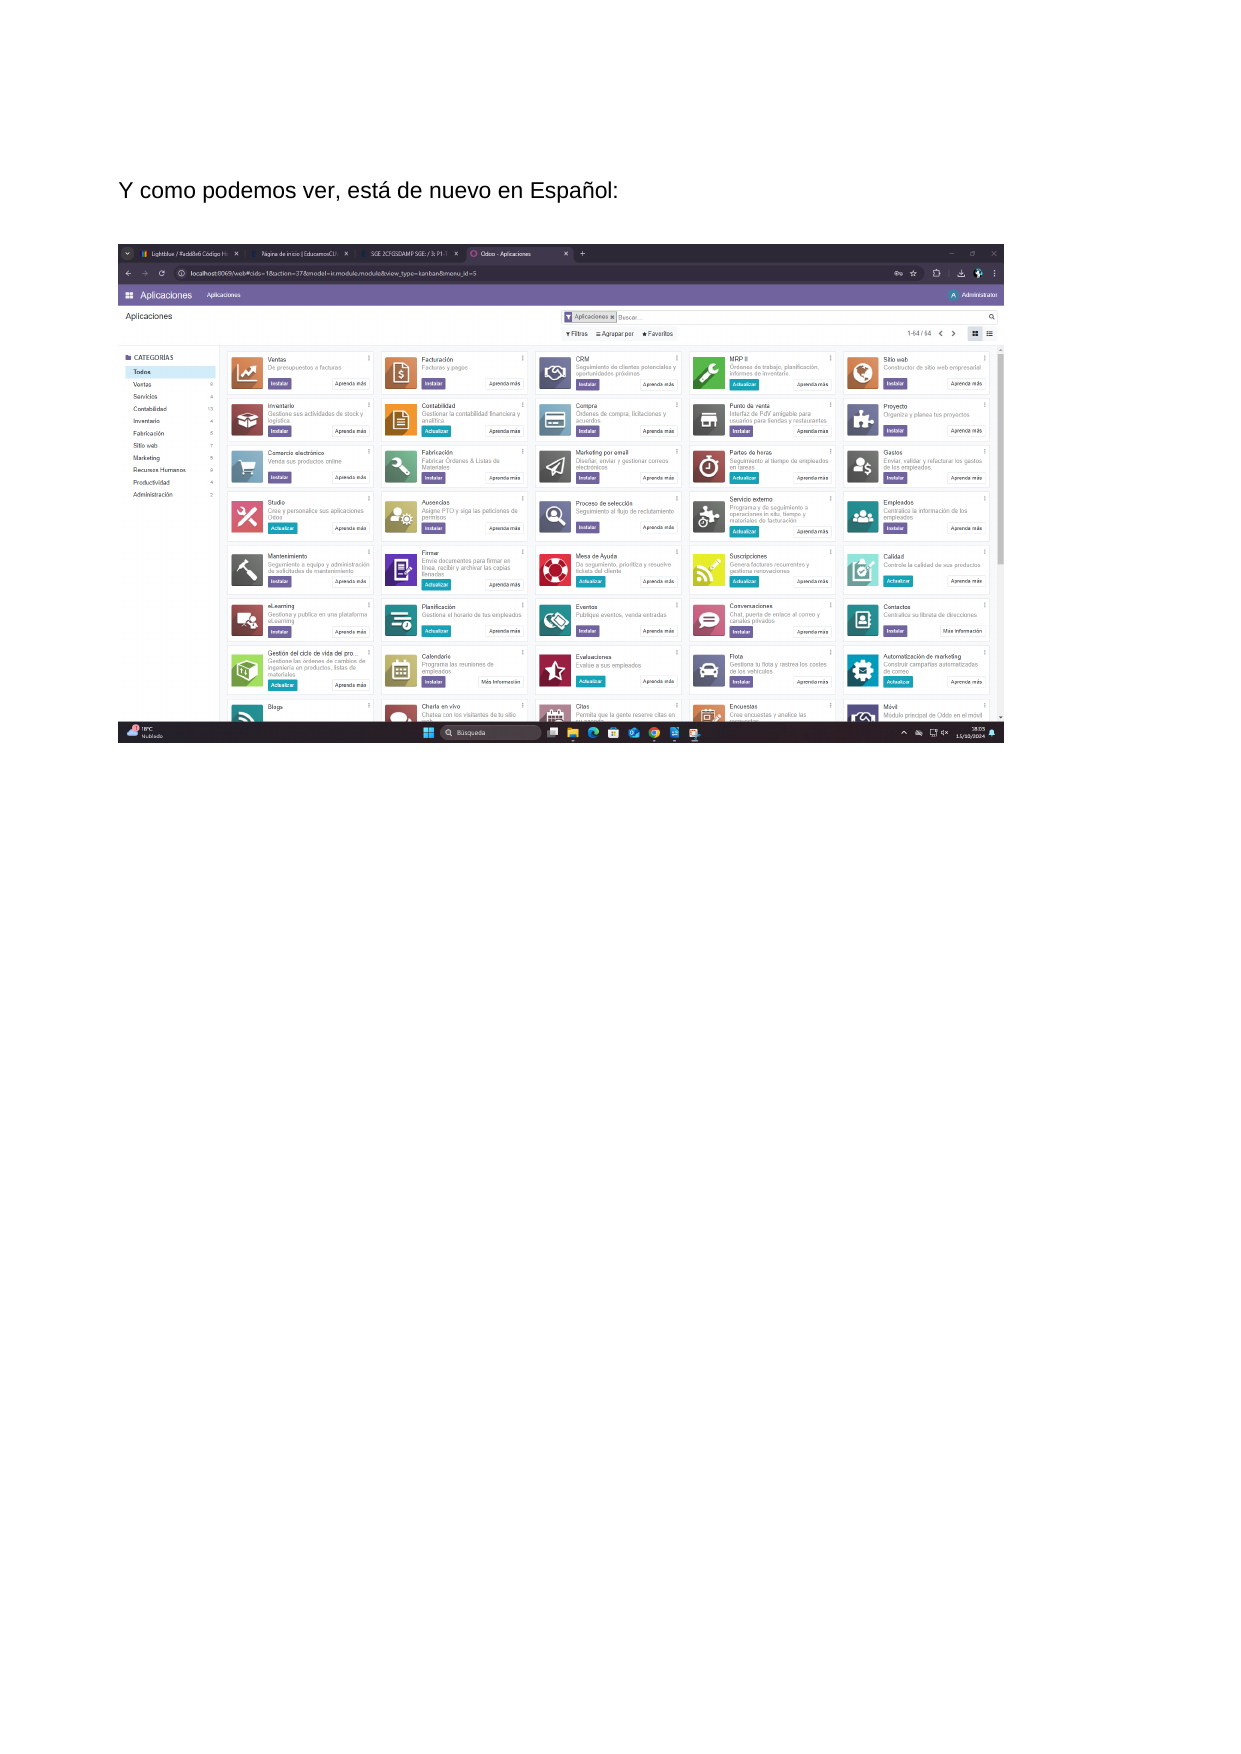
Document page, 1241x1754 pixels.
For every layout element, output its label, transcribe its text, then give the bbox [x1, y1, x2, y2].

text Y como podemos ver, está de nuevo en Español: [118, 177, 1122, 203]
picture [118, 244, 1004, 743]
